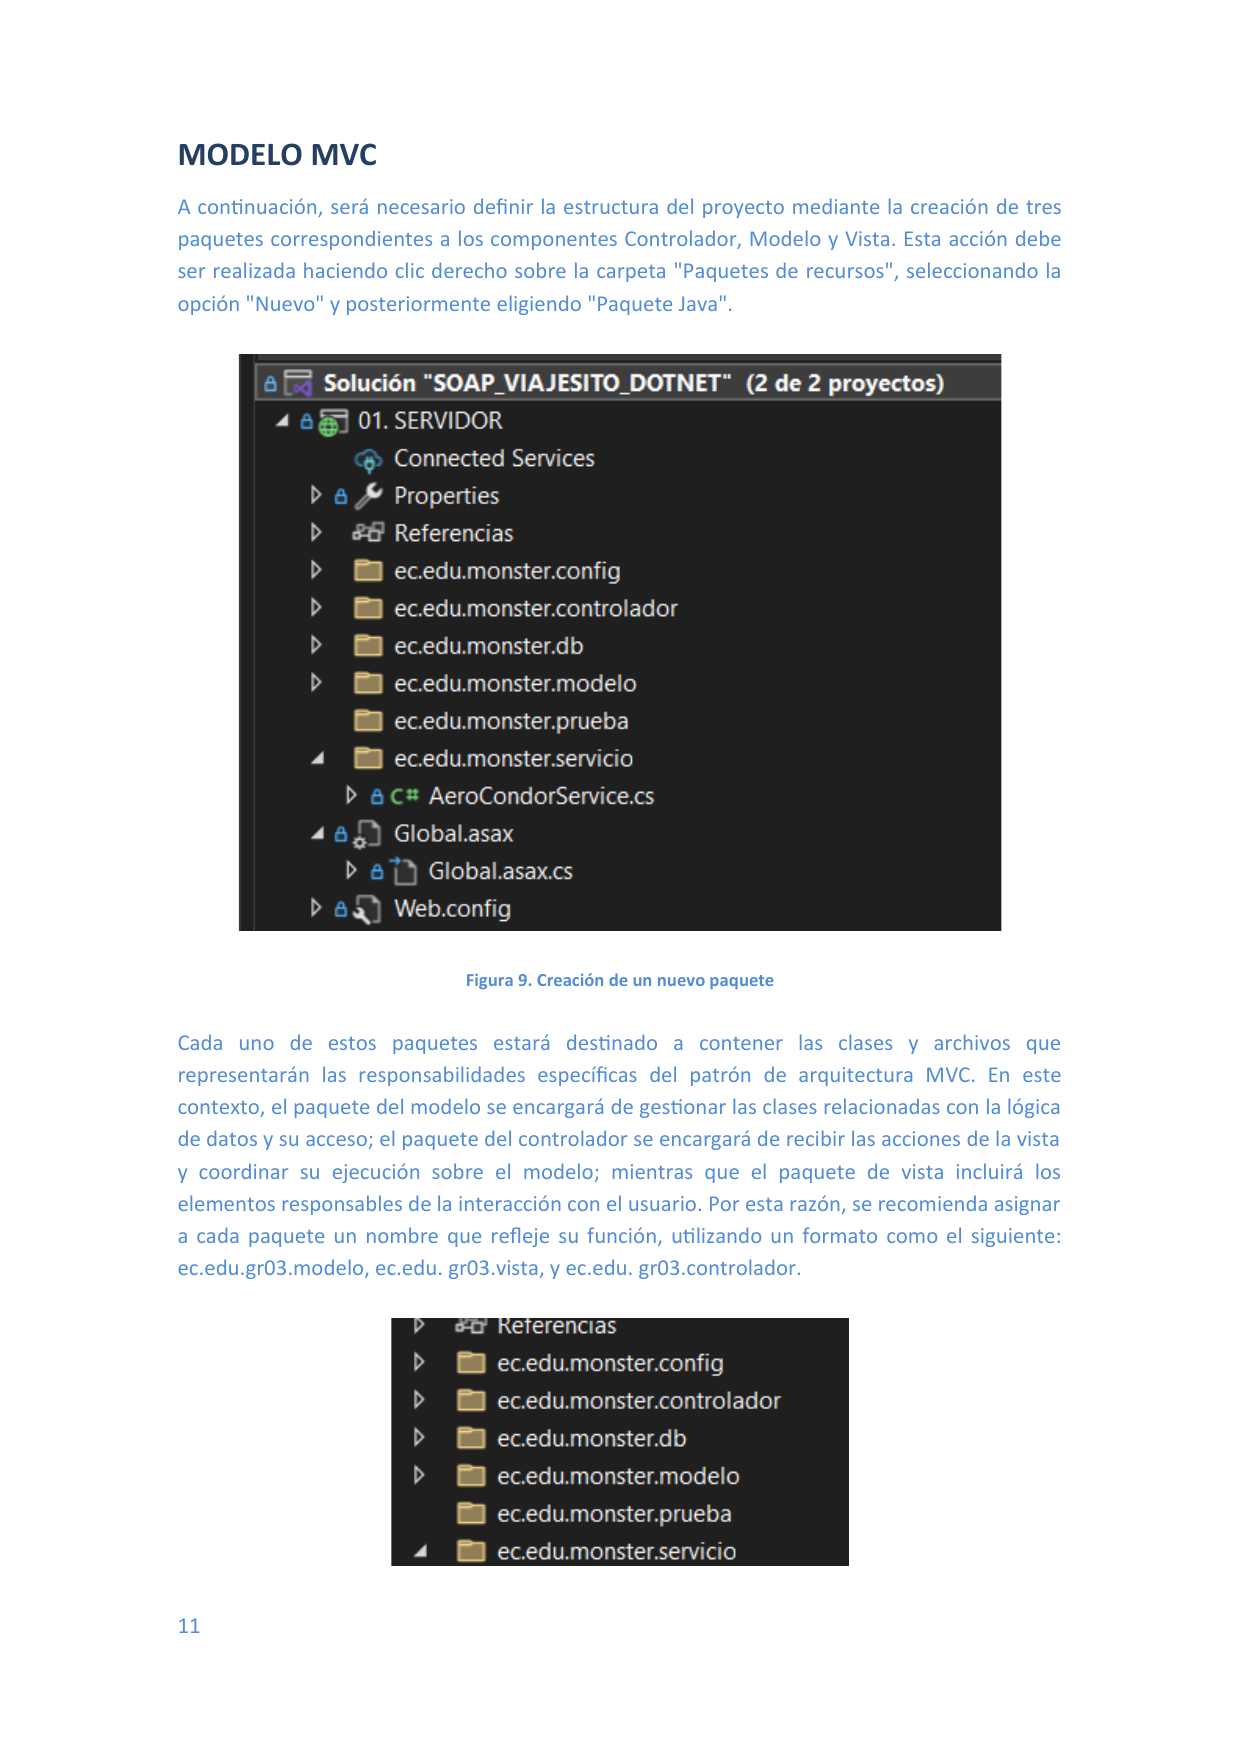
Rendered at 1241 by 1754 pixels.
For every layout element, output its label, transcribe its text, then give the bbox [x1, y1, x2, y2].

picture [238, 354, 1002, 931]
picture [391, 1318, 849, 1566]
text A continuación, será necesario definir la estructura del proyecto mediante la creación de tres paquetes correspondientes a los componentes Controlador, Modelo y Vista. Esta acción debe ser realizada haciendo clic derecho sobre la carpeta "Paquetes de recursos", seleccionando la opción "Nuevo" y posteriormente eligiendo "Paquete Java". [177, 192, 1063, 317]
subtitle MODELO MVC [177, 133, 1063, 174]
text Figura 9. Creación de un nuevo paquete [177, 968, 1063, 991]
text Cada uno de estos paquetes estará destinado a contener las clases y archivos que representarán las responsabilidades específicas del patrón de arquitectura MVC. En este contexto, el paquete del modelo se encargará de gestionar las clases relacionadas con la lógica de datos y su acceso; el paquete del controlador se encargará de recibir las acciones de la vista y coordinar su ejecución sobre el modelo; mientras que el paquete de vista incluirá los elementos responsables de la interacción con el usuario. Por esta razón, se recomienda asignar a cada paquete un nombre que refleje su función, utilizando un formato como el siguiente: ec.edu.gr03.modelo, ec.edu. gr03.vista, y ec.edu. gr03.controlador. [177, 1028, 1063, 1281]
